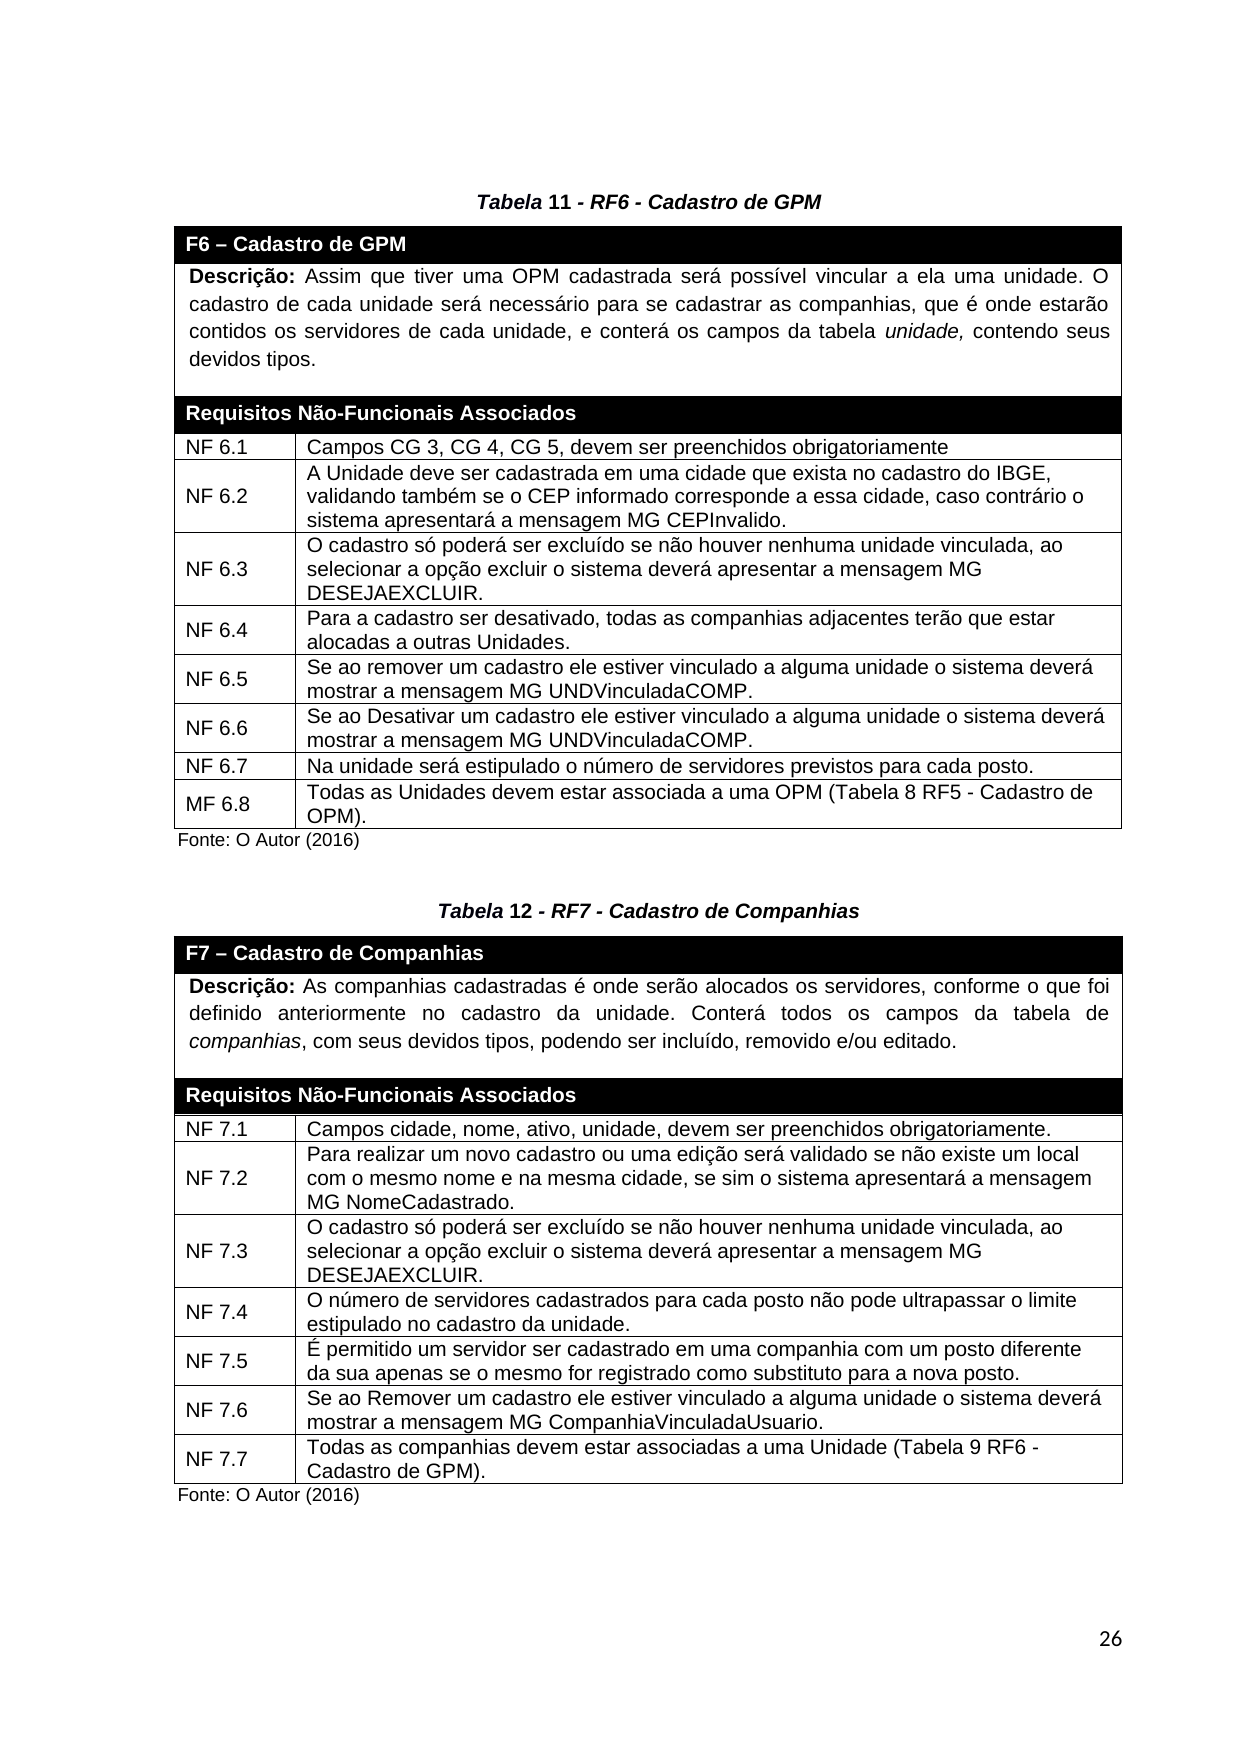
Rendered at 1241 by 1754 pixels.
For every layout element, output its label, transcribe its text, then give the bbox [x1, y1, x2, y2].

table_cell NF 6.2 [175, 460, 295, 532]
text Fonte: O Autor (2016) [177, 1484, 1157, 1505]
table_cell NF 7.7 [175, 1435, 295, 1483]
table_header F6 – Cadastro de GPM [175, 227, 1121, 263]
table_cell MF 6.8 [175, 780, 295, 827]
table_cell O número de servidores cadastrados para cada posto não pode ultrapassar o limite estipulado no cadastro da unidade. [296, 1288, 1122, 1336]
text Fonte: O Autor (2016) [177, 828, 1157, 850]
table_cell O cadastro só poderá ser excluído se não houver nenhuma unidade vinculada, ao selecionar a opção excluir o sistema deverá apresentar a mensagem MG DESEJAEXCLUIR. [296, 533, 1121, 605]
table_cell Todas as Unidades devem estar associada a uma OPM (Tabela 8 RF5 - Cadastro de OPM). [296, 780, 1121, 827]
table_cell Todas as companhias devem estar associadas a uma Unidade (Tabela 9 RF6 - Cadastro de GPM). [296, 1435, 1122, 1483]
table_cell Para a cadastro ser desativado, todas as companhias adjacentes terão que estar alocadas a outras Unidades. [296, 606, 1121, 654]
table_cell NF 6.3 [175, 533, 295, 605]
table_cell Descrição: As companhias cadastradas é onde serão alocados os servidores, conforme o que foi definido anteriormente no cadastro da unidade. Conterá todos os campos da tabela de companhias, com seus devidos tipos, podendo ser incluído, removido e/ou editado. [175, 974, 1122, 1077]
table_cell Requisitos Não-Funcionais Associados [175, 1079, 1122, 1114]
table_cell Para realizar um novo cadastro ou uma edição será validado se não existe um local com o mesmo nome e na mesma cidade, se sim o sistema apresentará a mensagem MG NomeCadastrado. [296, 1142, 1122, 1214]
table_cell É permitido um servidor ser cadastrado em uma companhia com um posto diferente da sua apenas se o mesmo for registrado como substituto para a nova posto. [296, 1337, 1122, 1385]
table_cell NF 7.1 [175, 1116, 295, 1141]
table_cell Na unidade será estipulado o número de servidores previstos para cada posto. [296, 753, 1121, 778]
table_cell NF 6.7 [175, 753, 295, 778]
table_cell Campos CG 3, CG 4, CG 5, devem ser preenchidos obrigatoriamente [296, 434, 1121, 459]
table_cell NF 6.6 [175, 704, 295, 752]
text Tabela 12 - RF7 - Cadastro de Companhias [177, 899, 1122, 923]
table_header F7 – Cadastro de Companhias [175, 937, 1122, 973]
table_cell NF 6.1 [175, 434, 295, 459]
text Tabela 11 - RF6 - Cadastro de GPM [177, 190, 1122, 214]
table_cell Campos cidade, nome, ativo, unidade, devem ser preenchidos obrigatoriamente. [296, 1116, 1122, 1141]
table_cell Se ao Desativar um cadastro ele estiver vinculado a alguma unidade o sistema deverá mostrar a mensagem MG UNDVinculadaCOMP. [296, 704, 1121, 752]
table_cell NF 7.3 [175, 1215, 295, 1287]
table_cell NF 7.4 [175, 1288, 295, 1336]
table_cell Descrição: Assim que tiver uma OPM cadastrada será possível vincular a ela uma unidade. O cadastro de cada unidade será necessário para se cadastrar as companhias, que é onde estarão contidos os servidores de cada unidade, e conterá os campos da tabela unidade, contendo seus devidos tipos. [175, 264, 1121, 396]
table_cell Se ao remover um cadastro ele estiver vinculado a alguma unidade o sistema deverá mostrar a mensagem MG UNDVinculadaCOMP. [296, 655, 1121, 703]
table_cell NF 6.5 [175, 655, 295, 703]
table_cell NF 7.5 [175, 1337, 295, 1385]
table_cell NF 6.4 [175, 606, 295, 654]
table_cell Se ao Remover um cadastro ele estiver vinculado a alguma unidade o sistema deverá mostrar a mensagem MG CompanhiaVinculadaUsuario. [296, 1386, 1122, 1434]
table_cell A Unidade deve ser cadastrada em uma cidade que exista no cadastro do IBGE, validando também se o CEP informado corresponde a essa cidade, caso contrário o sistema apresentará a mensagem MG CEPInvalido. [296, 460, 1121, 532]
table_cell NF 7.6 [175, 1386, 295, 1434]
table_cell O cadastro só poderá ser excluído se não houver nenhuma unidade vinculada, ao selecionar a opção excluir o sistema deverá apresentar a mensagem MG DESEJAEXCLUIR. [296, 1215, 1122, 1287]
table_cell Requisitos Não-Funcionais Associados [175, 397, 1121, 433]
table_cell NF 7.2 [175, 1142, 295, 1214]
